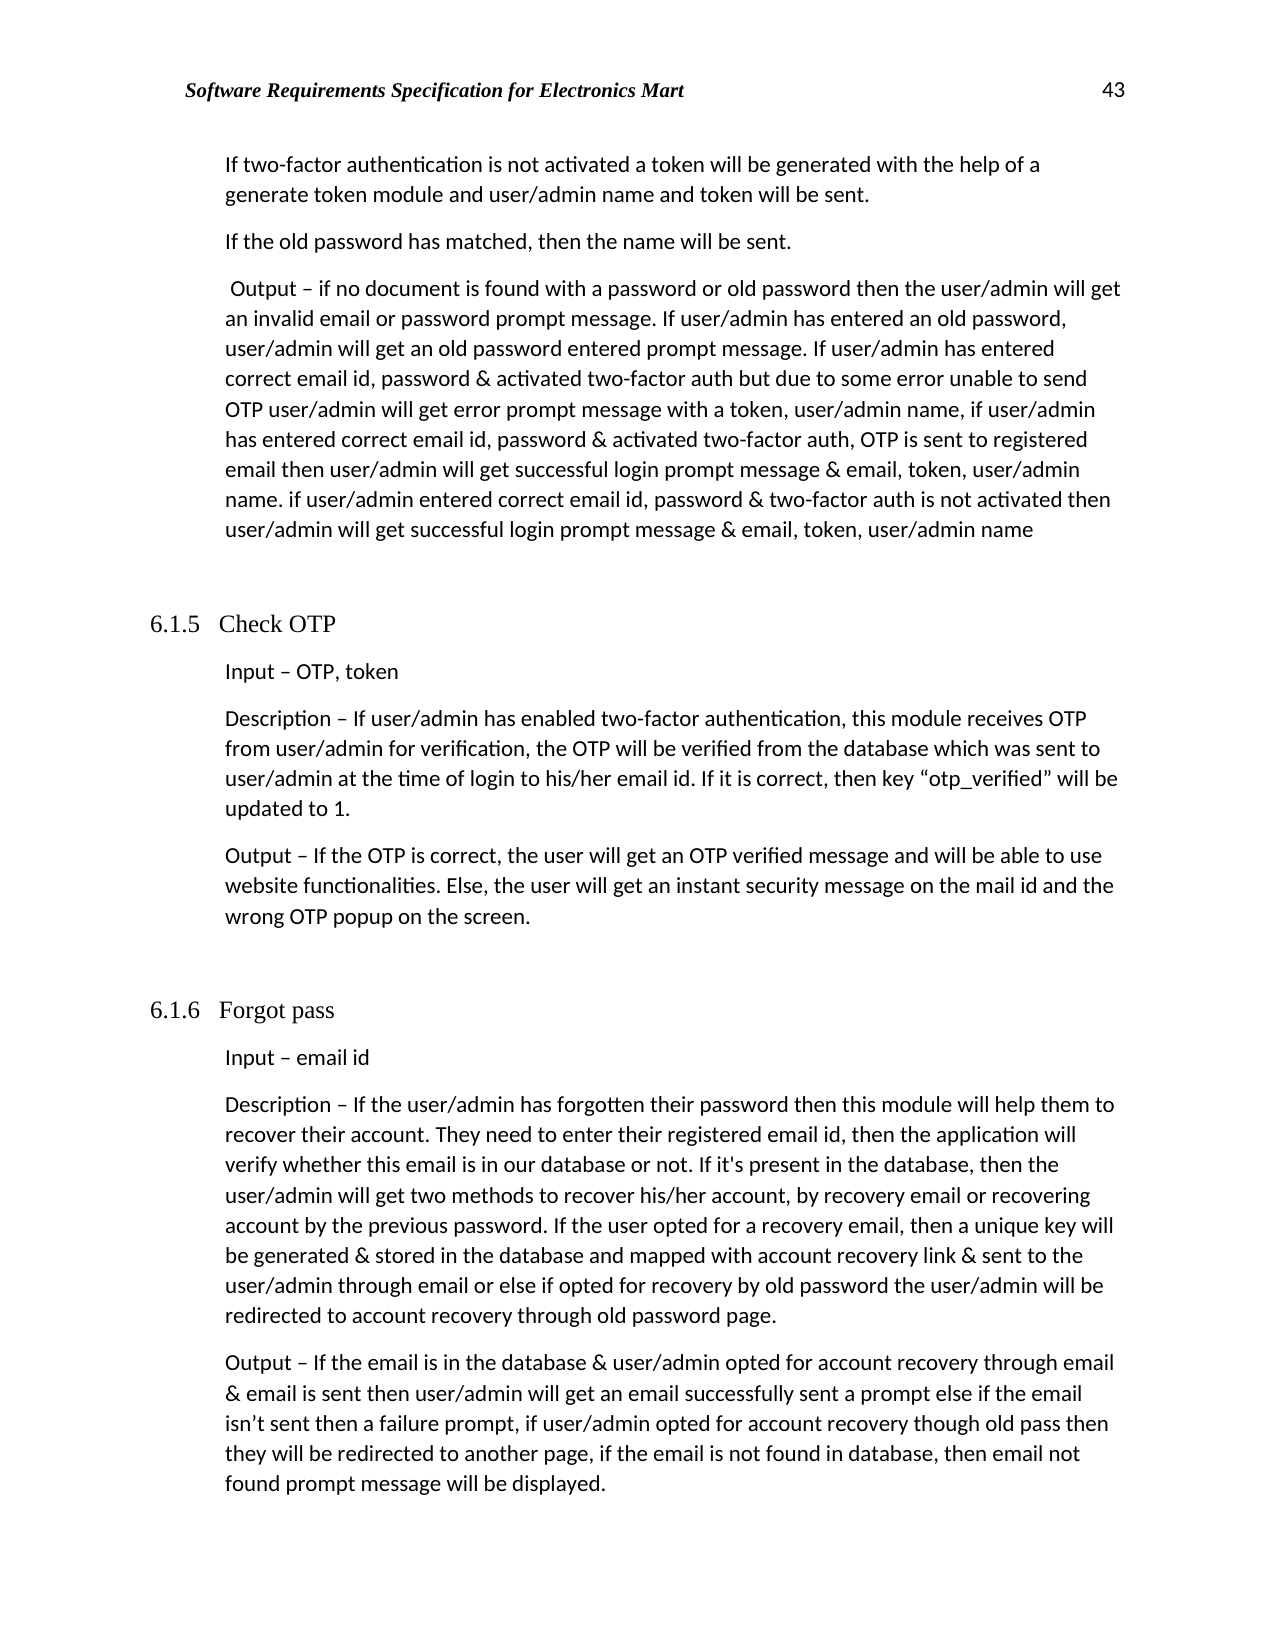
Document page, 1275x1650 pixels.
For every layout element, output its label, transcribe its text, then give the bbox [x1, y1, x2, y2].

text Input – email id [225, 1043, 1125, 1071]
text If the old password has matched, then the name will be sent. [225, 227, 1125, 255]
text Description – If the user/admin has forgotten their password then this module will help them to recover their account. They need to enter their registered email id, then the application will verify whether this email is in our database or not. If it's present in the database, then the user/admin will get two methods to recover his/her account, by recovery email or recovering account by the previous password. If the user opted for a recovery email, then a unique key will be generated & stored in the database and mapped with account recovery link & sent to the user/admin through email or else if opted for recovery by old password the user/admin will be redirected to account recovery through old password page. [225, 1090, 1125, 1330]
text Input – OTP, token [225, 657, 1125, 685]
text Output – If the email is in the database & user/admin opted for account recovery through email & email is sent then user/admin will get an email successfully sent a prompt else if the email isn’t sent then a failure prompt, if user/admin opted for account recovery though old pass then they will be redirected to another page, if the email is not found in database, then email not found prompt message will be displayed. [225, 1348, 1125, 1497]
text Output – if no document is found with a password or old password then the user/admin will get an invalid email or password prompt message. If user/admin has entered an old password, user/admin will get an old password entered prompt message. If user/admin has entered correct email id, password & activated two-factor auth but due to some error unable to send OTP user/admin will get error prompt message with a token, user/admin name, if user/admin has entered correct email id, password & activated two-factor auth, OTP is sent to registered email then user/admin will get successful login prompt message & email, token, user/admin name. if user/admin entered correct email id, password & two-factor auth is not activated then user/admin will get successful login prompt message & email, token, user/admin name [225, 274, 1125, 544]
text Output – If the OTP is correct, the user will get an OTP verified message and will be able to use website functionalities. Else, the user will get an instant security message on the mail id and the wrong OTP popup on the screen. [225, 841, 1125, 930]
text 6.1.5 Check OTP [150, 609, 1125, 638]
text 6.1.6 Forgot pass [150, 996, 1125, 1024]
text Description – If user/admin has enabled two-factor authentication, this module receives OTP from user/admin for verification, the OTP will be verified from the database which was sent to user/admin at the time of login to his/her email id. If it is correct, then key “otp_verified” will be updated to 1. [225, 704, 1125, 823]
text If two-factor authentication is not activated a token will be generated with the help of a generate token module and user/admin name and token will be sent. [225, 150, 1125, 208]
